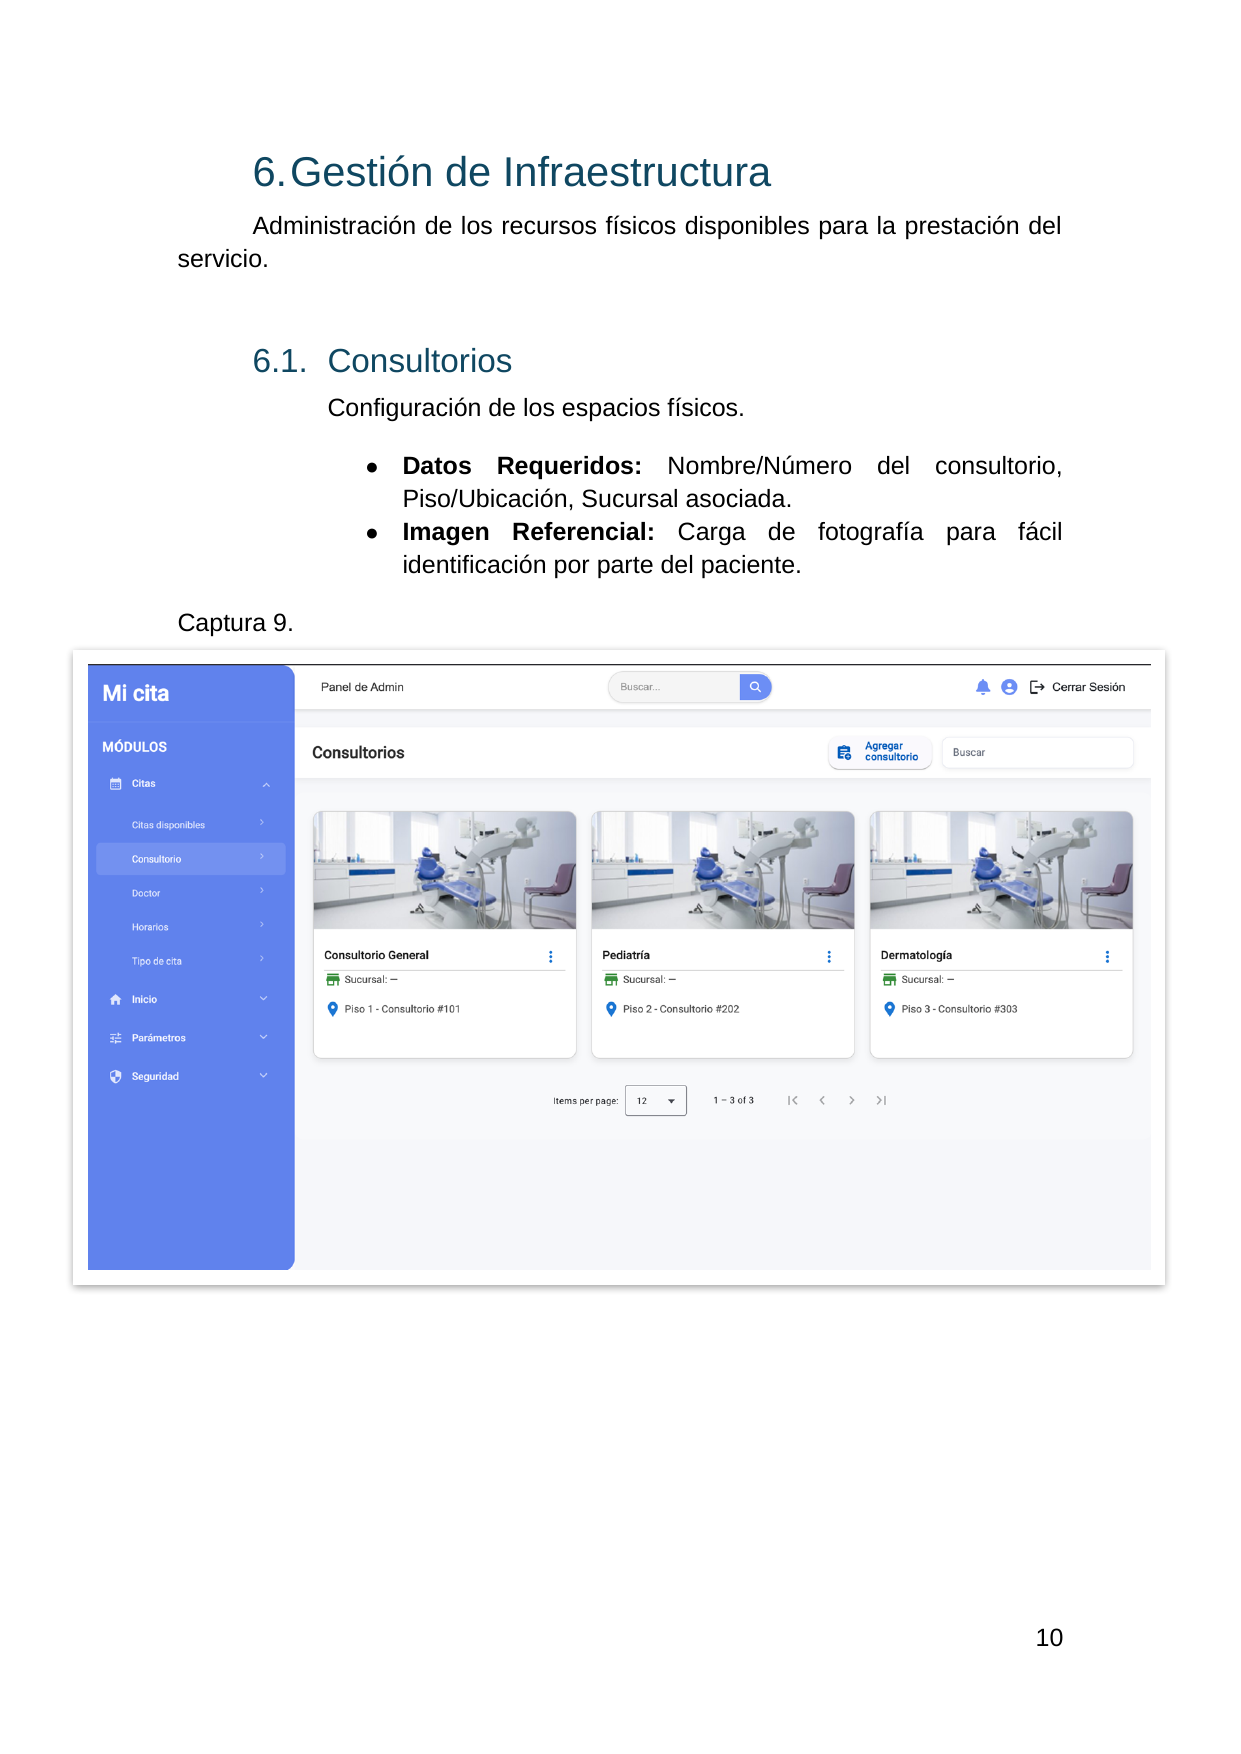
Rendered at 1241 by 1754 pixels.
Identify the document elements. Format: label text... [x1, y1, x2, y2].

subtitle Gestión de Infraestructura [252, 148, 1063, 196]
list Datos Requeridos: Nombre/Número del consultorio, Piso/Ubicación, Sucursal asociada. [365, 451, 1063, 513]
picture [88, 664, 1151, 1270]
subtitle Consultorios [252, 341, 1063, 379]
list Imagen Referencial: Carga de fotografía para fácil identificación por parte del paciente. [365, 517, 1063, 579]
text Configuración de los espacios físicos. [327, 393, 1063, 422]
text Captura 9. [177, 608, 1063, 637]
text Administración de los recursos físicos disponibles para la prestación del servicio. [177, 211, 1063, 273]
